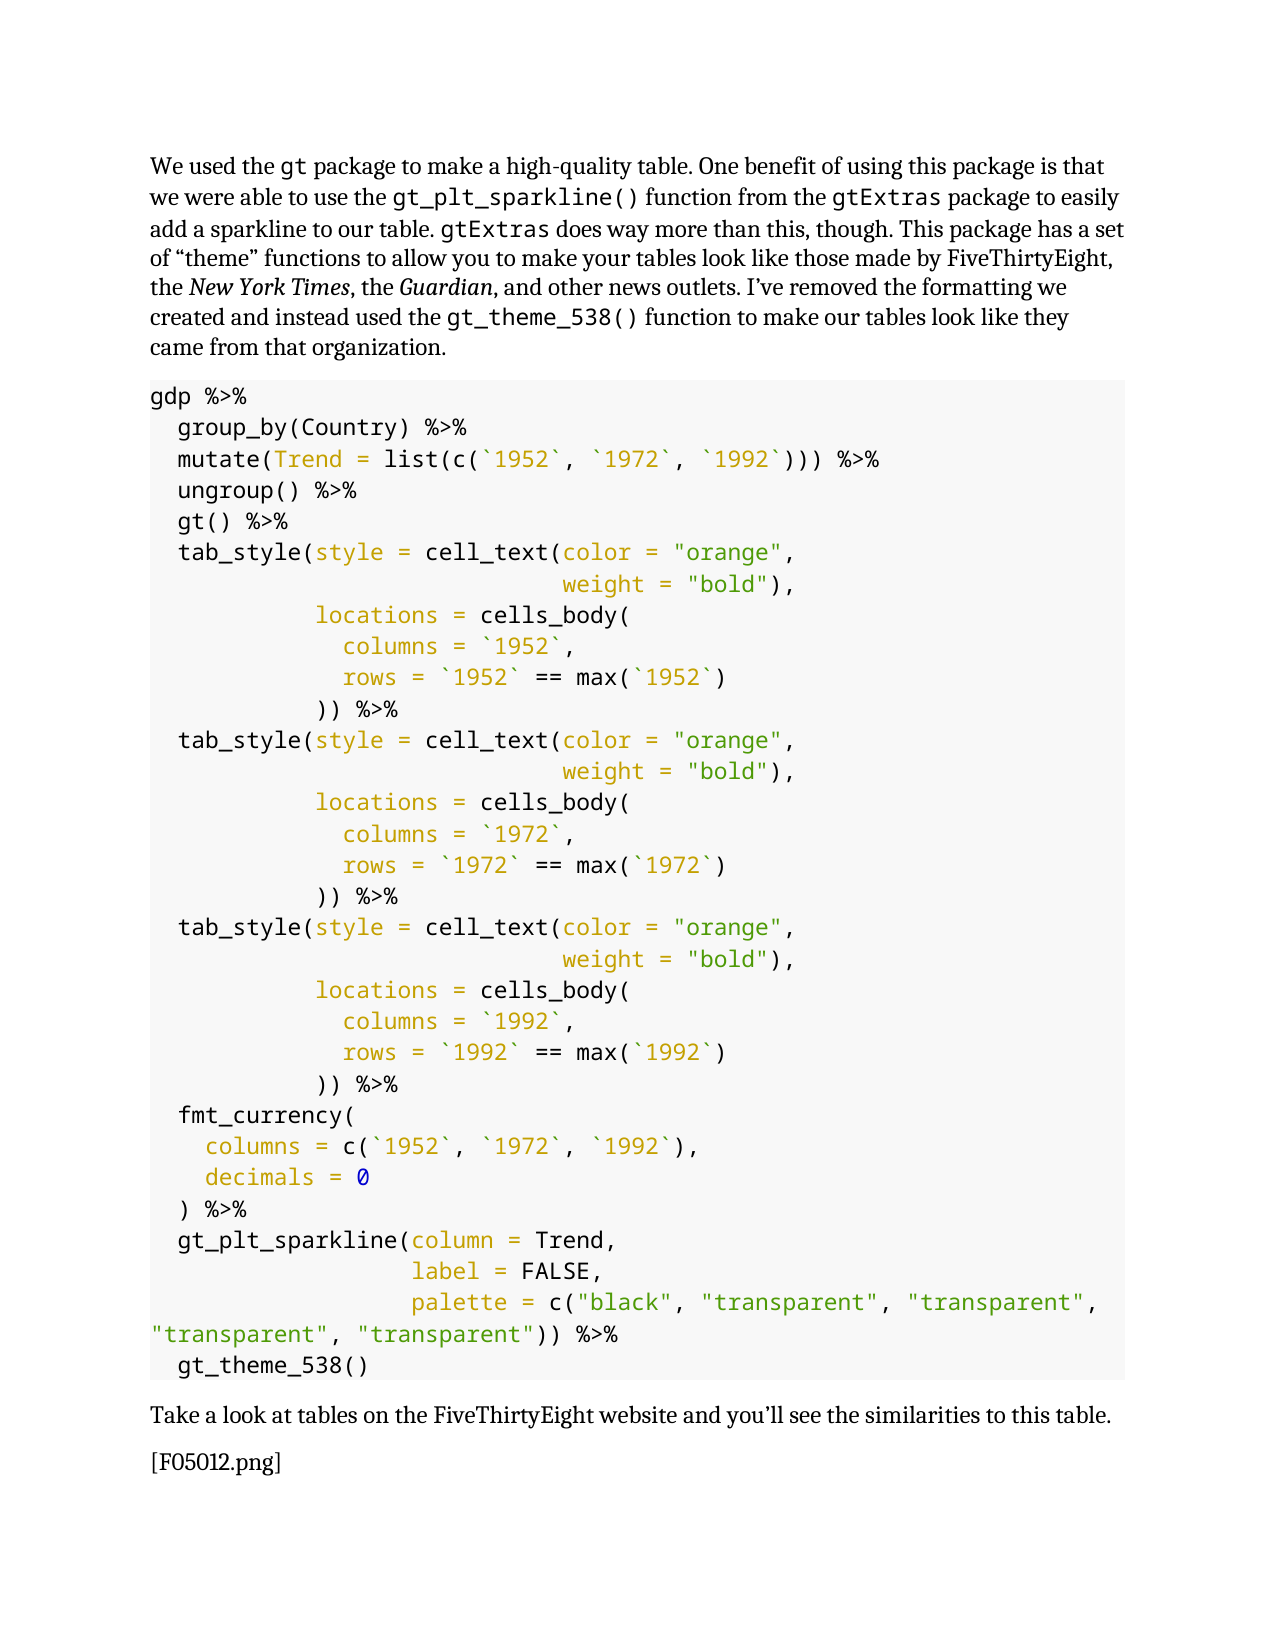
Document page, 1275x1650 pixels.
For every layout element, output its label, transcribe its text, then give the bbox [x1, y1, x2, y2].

text gdp %>% group_by(Country) %>% mutate(Trend = list(c(`1952`, `1972`, `1992`))) %>% ungroup() %>% gt() %>% tab_style(style = cell_text(color = "orange", weight = "bold"), locations = cells_body( columns = `1952`, rows = `1952` == max(`1952`) )) %>% tab_style(style = cell_text(color = "orange", weight = "bold"), locations = cells_body( columns = `1972`, rows = `1972` == max(`1972`) )) %>% tab_style(style = cell_text(color = "orange", weight = "bold"), locations = cells_body( columns = `1992`, rows = `1992` == max(`1992`) )) %>% fmt_currency( columns = c(`1952`, `1972`, `1992`), decimals = 0 ) %>% gt_plt_sparkline(column = Trend, label = FALSE, palette = c("black", "transparent", "transparent", "transparent", "transparent")) %>% gt_theme_538() [150, 380, 1125, 1380]
text [F05012.png] [150, 1448, 1125, 1477]
text We used the gt package to make a high-quality table. One benefit of using this package is that we were able to use the gt_plt_sparkline() function from the gtExtras package to easily add a sparkline to our table. gtExtras does way more than this, though. This package has a set of “theme” functions to allow you to make your tables look like those made by FiveThirtyEight, the New York Times, the Guardian, and other news outlets. I’ve removed the formatting we created and instead used the gt_theme_538() function to make our tables look like they came from that organization. [150, 150, 1125, 361]
text Take a look at tables on the FiveThirtyEight website and you’ll see the similarities to this table. [150, 1401, 1125, 1429]
